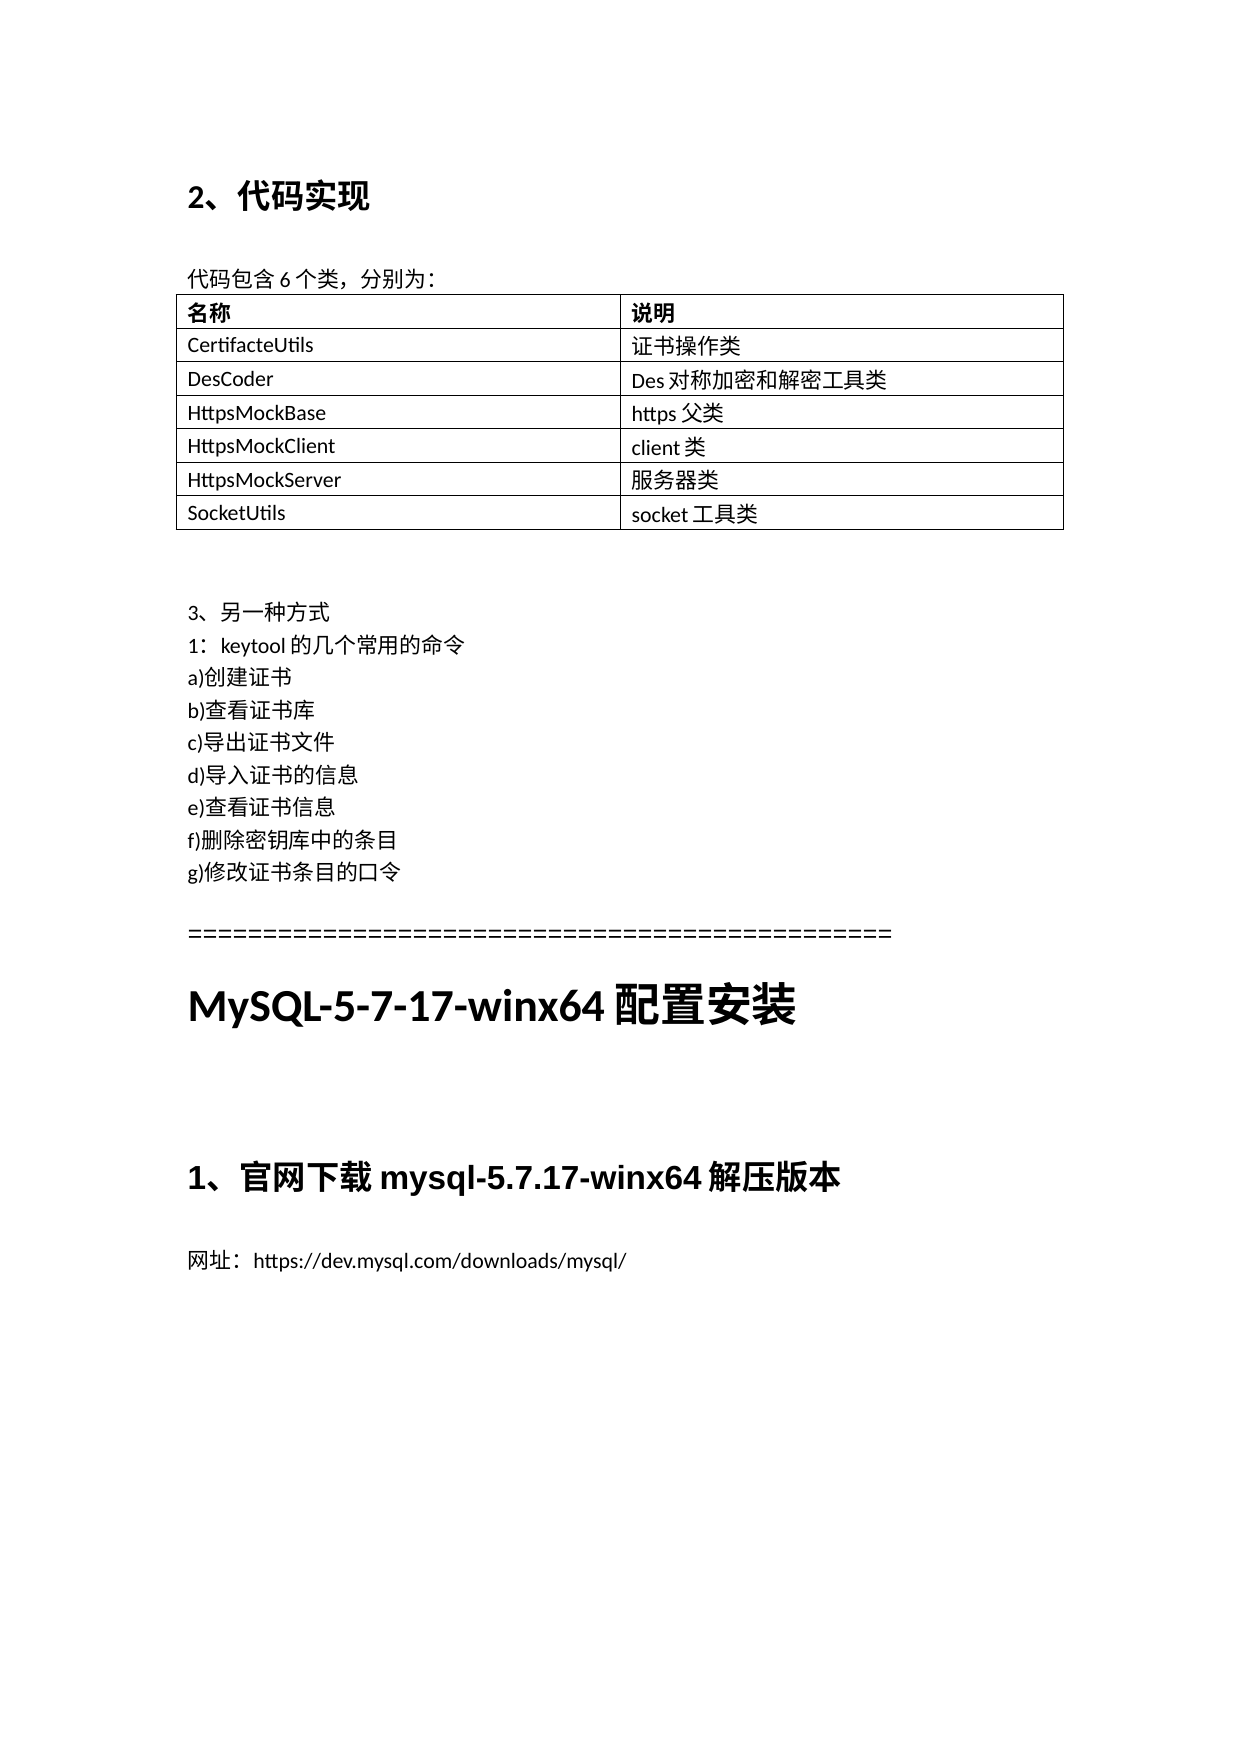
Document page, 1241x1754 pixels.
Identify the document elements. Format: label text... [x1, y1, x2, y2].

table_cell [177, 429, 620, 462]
text 1：keytool的几个常用的命令 [187, 627, 1053, 660]
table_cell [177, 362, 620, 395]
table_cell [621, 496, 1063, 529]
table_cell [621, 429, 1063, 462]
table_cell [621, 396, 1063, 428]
subtitle 官网下载mysql-5.7.17-winx64解压版本 [187, 1143, 1053, 1208]
list 导入证书的信息 [187, 757, 1053, 790]
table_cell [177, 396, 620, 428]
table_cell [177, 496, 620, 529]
list 修改证书条目的口令 [187, 855, 1053, 887]
subtitle 代码实现 [187, 162, 1053, 227]
list 另一种方式 [187, 595, 1053, 627]
text 代码包含6个类，分别为： [187, 262, 1053, 294]
list 查看证书库 [187, 692, 1053, 725]
list 创建证书 [187, 660, 1053, 692]
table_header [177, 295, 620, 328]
text 网址：https://dev.mysql.com/downloads/mysql/ [187, 1242, 1053, 1275]
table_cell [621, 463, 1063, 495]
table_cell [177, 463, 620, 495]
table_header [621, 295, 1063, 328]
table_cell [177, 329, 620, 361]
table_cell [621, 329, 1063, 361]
list 导出证书文件 [187, 725, 1053, 757]
subtitle MySQL-5-7-17-winx64配置安装 [187, 952, 1053, 1050]
list 查看证书信息 [187, 790, 1053, 822]
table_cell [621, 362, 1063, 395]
text =============================================== [187, 920, 1053, 952]
list 删除密钥库中的条目 [187, 822, 1053, 855]
